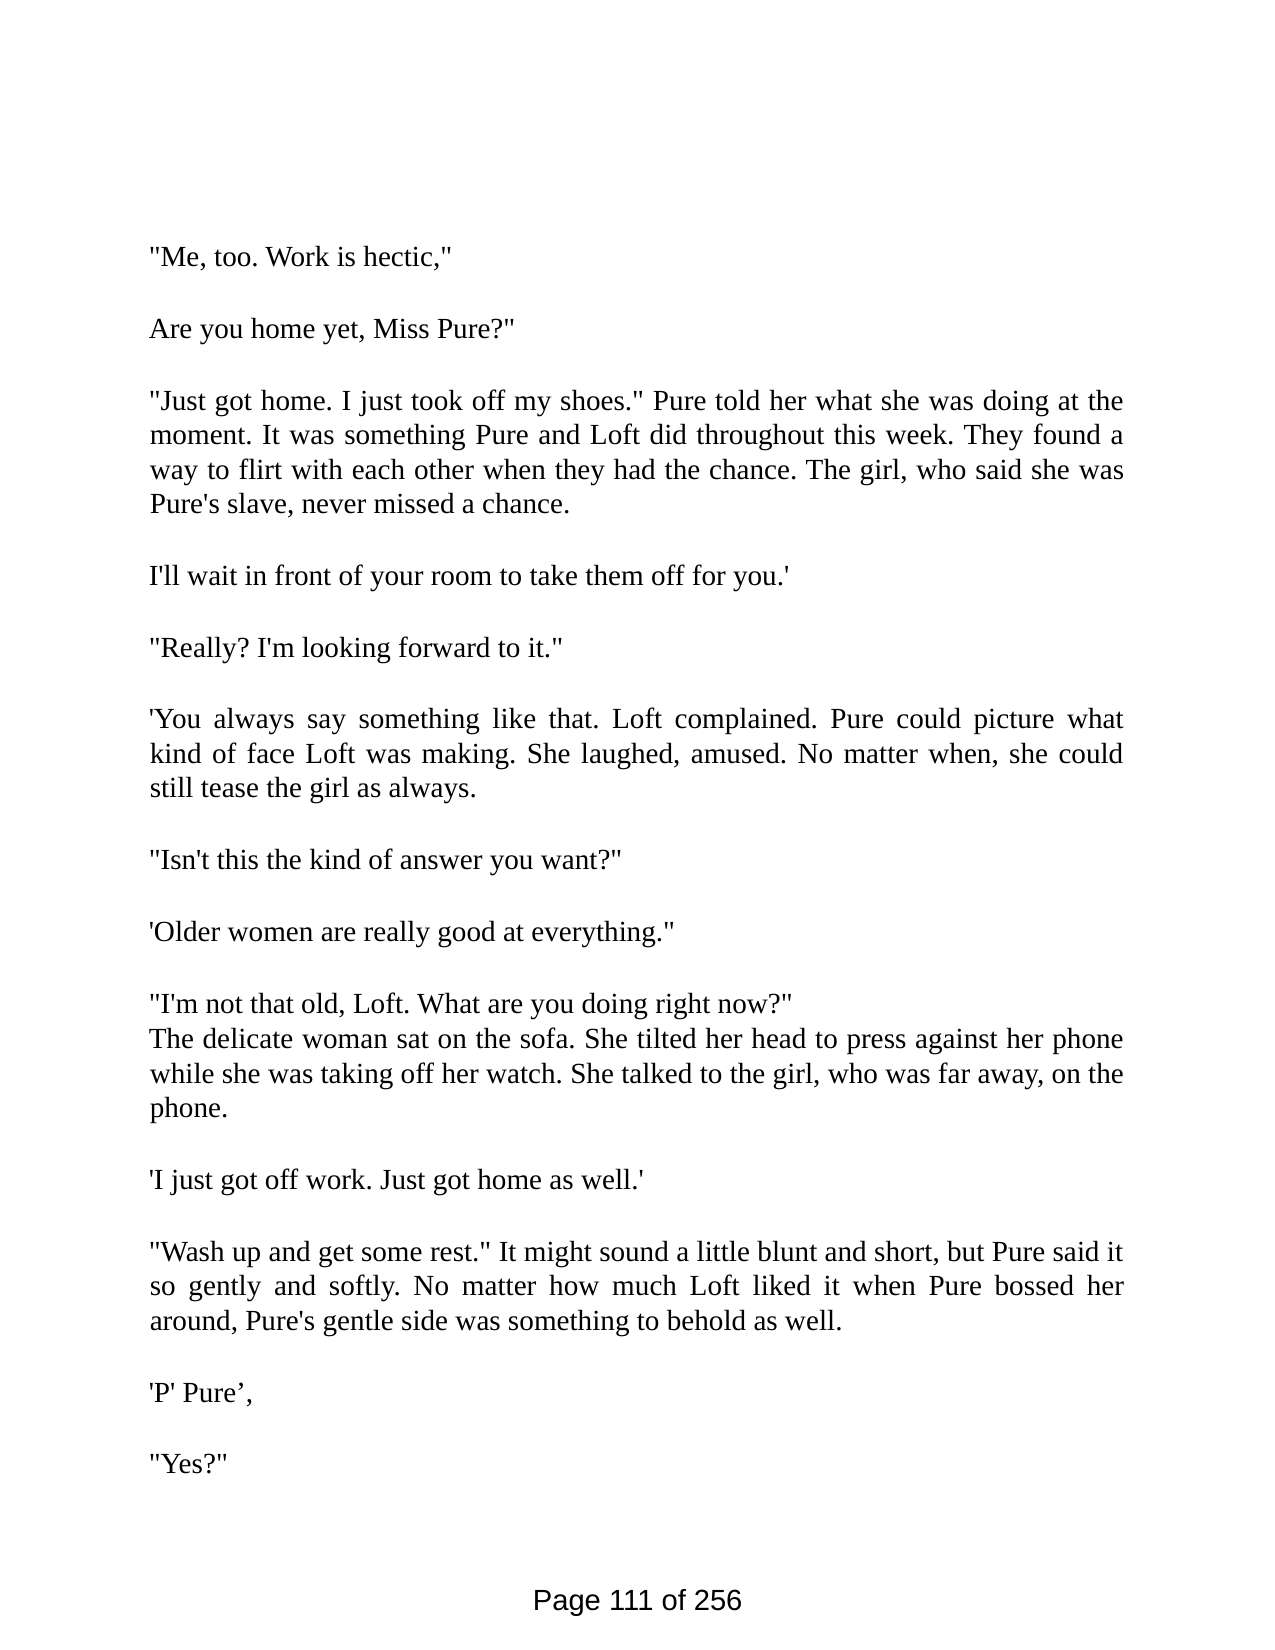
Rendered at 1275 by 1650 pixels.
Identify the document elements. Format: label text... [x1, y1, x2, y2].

text 'Older women are really good at everything." [148, 914, 1125, 948]
text I'll wait in front of your room to take them off for you.' [148, 558, 1125, 592]
text "Wash up and get some rest." It might sound a little blunt and short, but Pure said it so gently and softly. No matter how much Loft liked it when Pure bossed her around, Pure's gentle side was something to behold as well. [148, 1234, 1125, 1336]
text Are you home yet, Miss Pure?" [148, 311, 1125, 344]
text The delicate woman sat on the sofa. She tilted her head to press against her phone while she was taking off her watch. She talked to the girl, who was far away, on the phone. [148, 1021, 1125, 1124]
text 'You always say something like that. Loft complained. Pure could picture what kind of face Loft was making. She laughed, amused. No matter when, she could still tease the girl as always. [148, 702, 1125, 804]
text 'P' Pure’, [148, 1375, 1125, 1408]
text "Me, too. Work is hectic," [148, 239, 1125, 273]
text "I'm not that old, Loft. What are you doing right now?" [148, 986, 1125, 1019]
text "Just got home. I just took off my shoes." Pure told her what she was doing at the moment. It was something Pure and Loft did throughout this week. They found a way to flirt with each other when they had the chance. The girl, who said she was Pure's slave, never missed a chance. [148, 383, 1125, 520]
text 'I just got off work. Just got home as well.' [148, 1162, 1125, 1196]
text "Isn't this the kind of answer you want?" [148, 842, 1125, 876]
text "Really? I'm looking forward to it." [148, 630, 1125, 663]
text "Yes?" [148, 1446, 1125, 1480]
